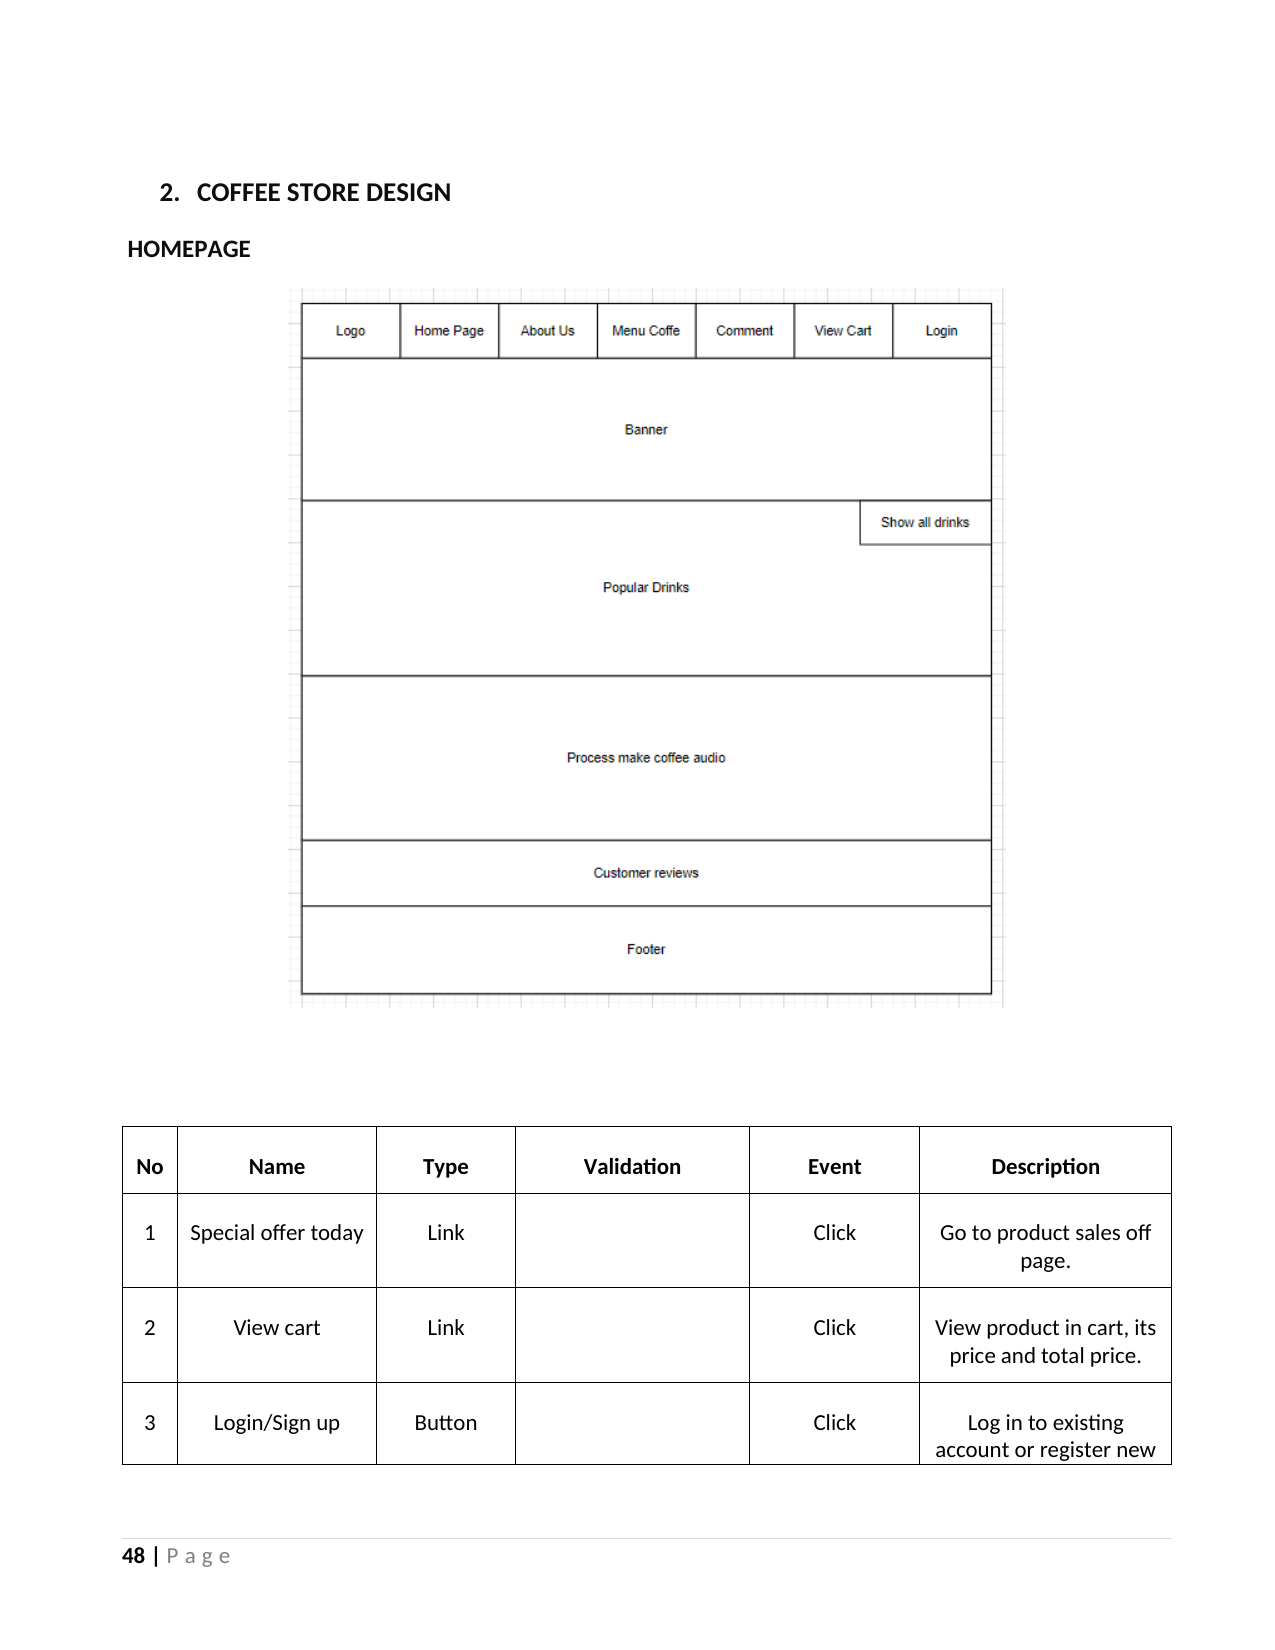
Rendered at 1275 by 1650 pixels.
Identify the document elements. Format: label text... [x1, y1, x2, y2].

table_cell Click [750, 1288, 919, 1382]
table_cell Login/Sign up [178, 1383, 376, 1464]
table_cell [516, 1194, 749, 1287]
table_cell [920, 1383, 1171, 1464]
subtitle Homepage [122, 233, 1172, 263]
table_cell Special offer today [178, 1194, 376, 1287]
table_cell [516, 1288, 749, 1382]
table_cell Go to product sales off page. [920, 1194, 1171, 1287]
table_cell 1 [123, 1194, 177, 1287]
table_cell Click [750, 1383, 919, 1464]
picture [288, 288, 1006, 1008]
table_cell [516, 1383, 749, 1464]
table_header No [123, 1127, 177, 1192]
table_header Name [178, 1127, 376, 1192]
table_cell 3 [123, 1383, 177, 1464]
table_cell 2 [123, 1288, 177, 1382]
table_cell View cart [178, 1288, 376, 1382]
table_header Event [750, 1127, 919, 1192]
subtitle Coffee STORE DESIGN [159, 175, 1172, 208]
table_header Type [377, 1127, 515, 1192]
table_cell Button [377, 1383, 515, 1464]
table_header Validation [516, 1127, 749, 1192]
table_cell Click [750, 1194, 919, 1287]
table_header Description [920, 1127, 1171, 1192]
table_cell View product in cart, its price and total price. [920, 1288, 1171, 1382]
table_cell Link [377, 1194, 515, 1287]
table_cell Link [377, 1288, 515, 1382]
